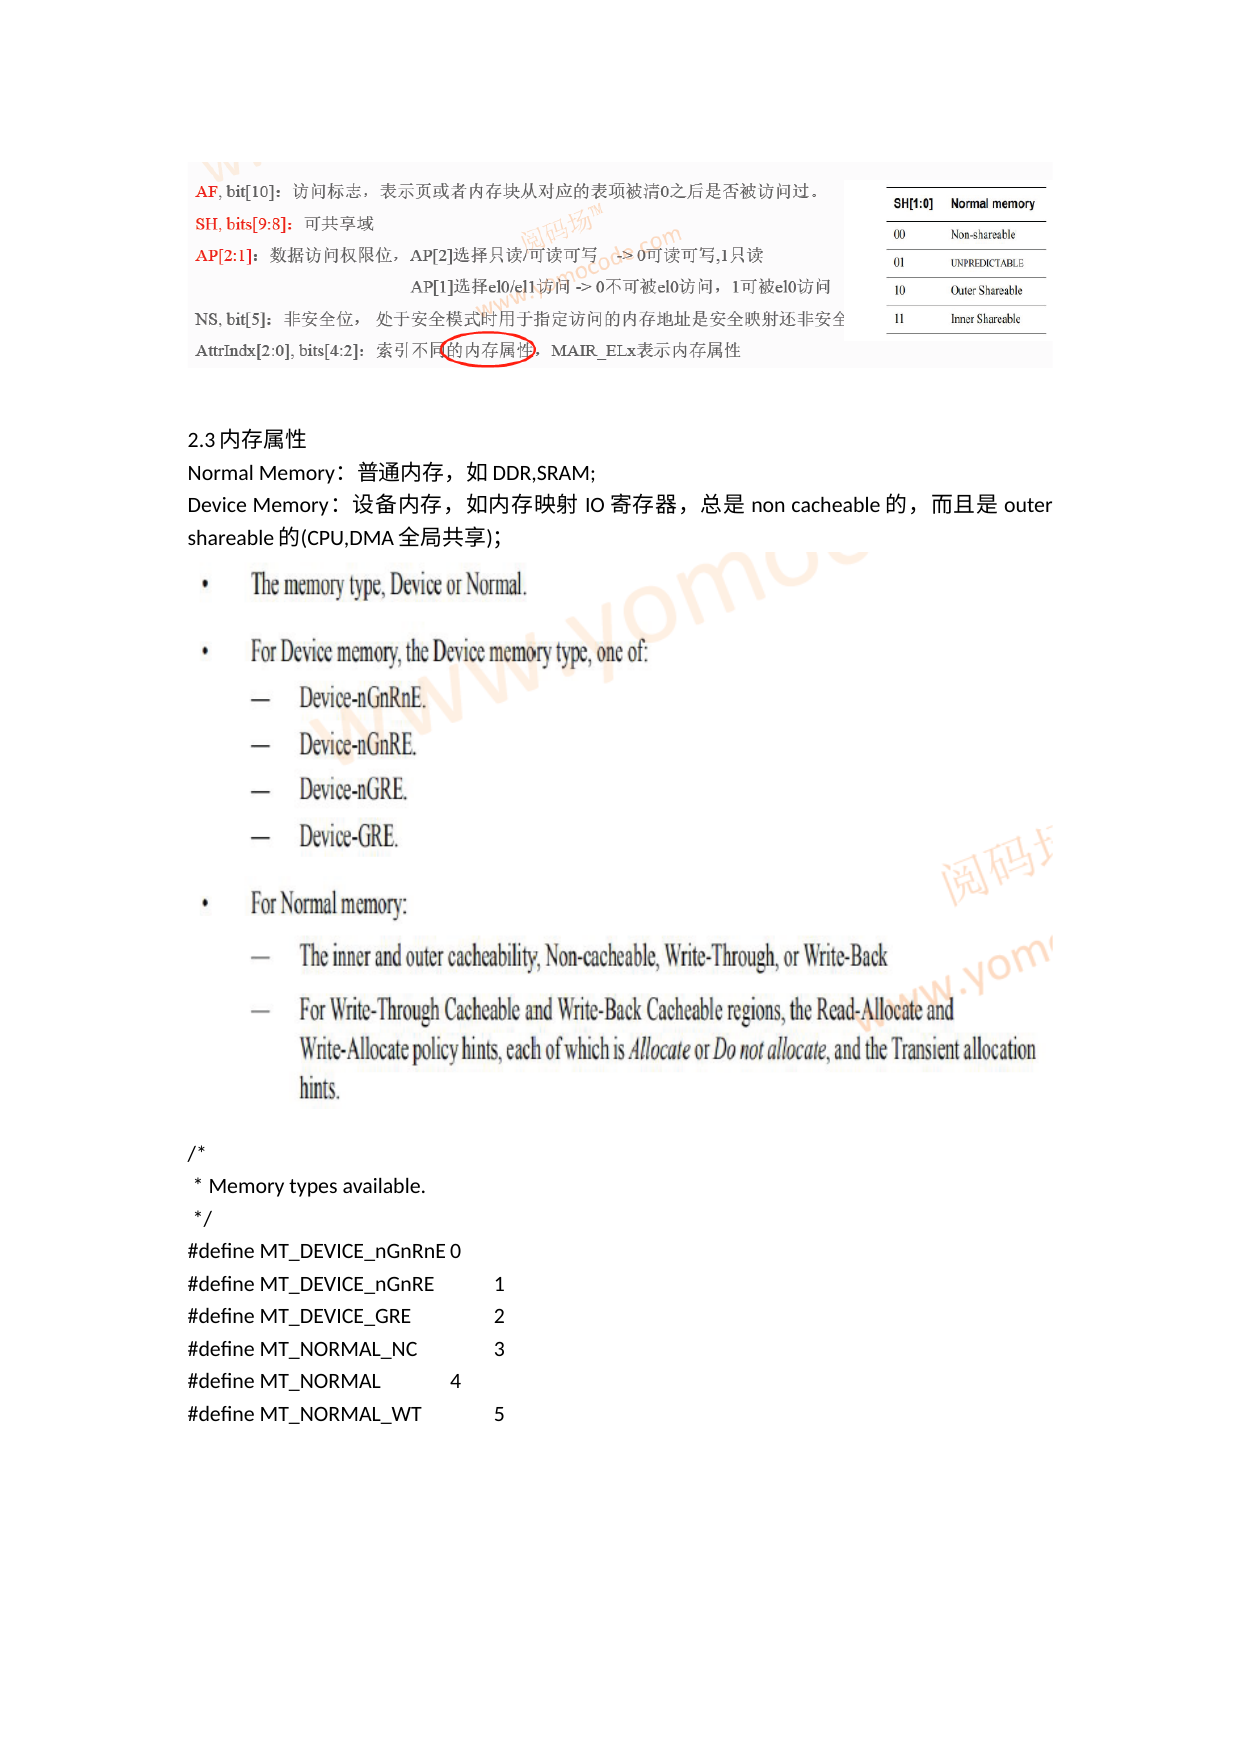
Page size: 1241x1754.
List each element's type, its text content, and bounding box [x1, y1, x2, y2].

text #define MT_NORMAL 4 [187, 1364, 1053, 1397]
text #define MT_NORMAL_WT 5 [187, 1397, 1053, 1429]
text #define MT_DEVICE_nGnRE 1 [187, 1267, 1053, 1299]
text Device Memory：设备内存，如内存映射IO寄存器，总是non cacheable的，而且是outer shareable的(CPU,DMA全局共享)； [187, 487, 1053, 552]
text #define MT_DEVICE_GRE 2 [187, 1299, 1053, 1332]
text #define MT_NORMAL_NC 3 [187, 1332, 1053, 1364]
picture [187, 552, 1053, 1109]
text #define MT_DEVICE_nGnRnE 0 [187, 1234, 1053, 1267]
text /* [187, 1137, 1053, 1169]
picture [187, 162, 1053, 368]
text * Memory types available. [187, 1169, 1053, 1202]
text 2.3内存属性 [187, 422, 1053, 454]
text Normal Memory：普通内存，如DDR,SRAM; [187, 454, 1053, 487]
text */ [187, 1202, 1053, 1234]
